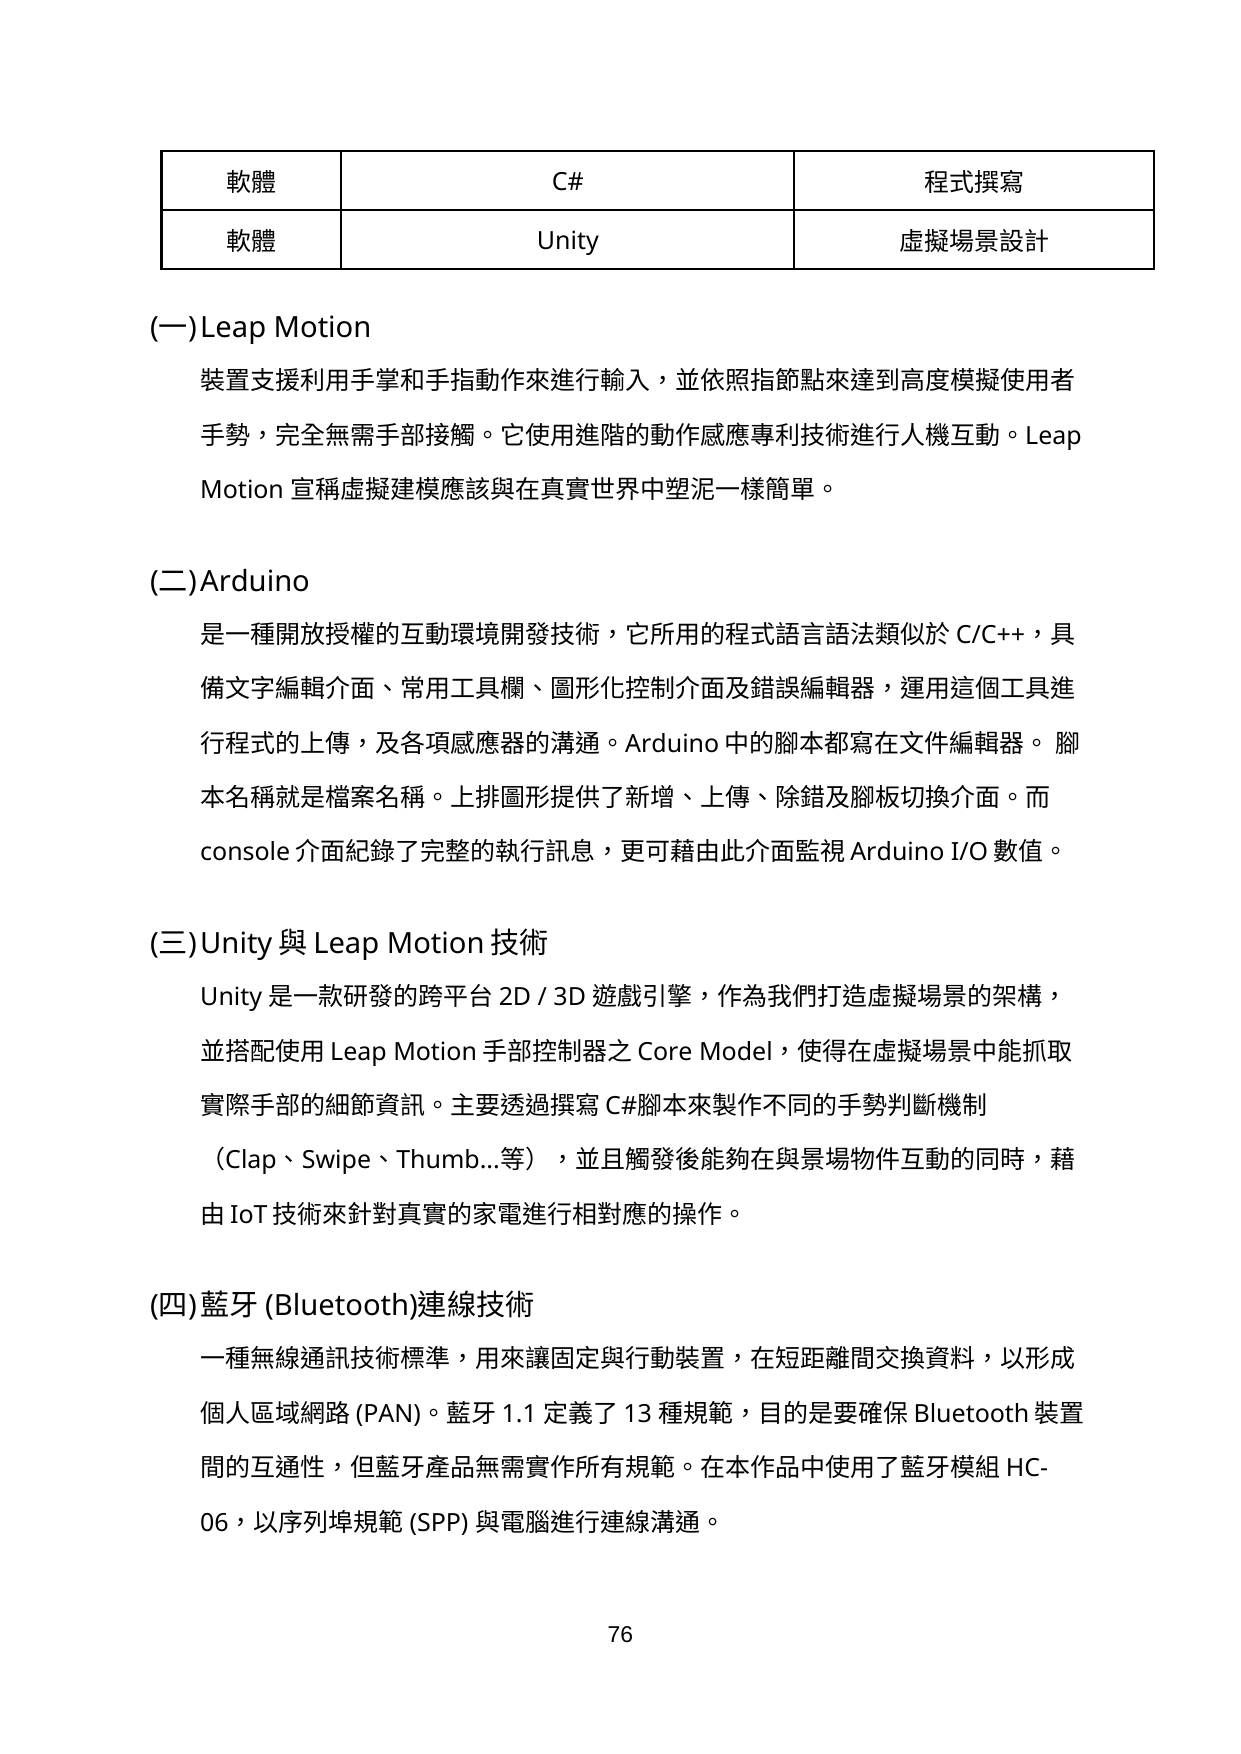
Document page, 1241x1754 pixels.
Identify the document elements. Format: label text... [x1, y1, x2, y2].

list 一種無線通訊技術標準，用來讓固定與行動裝置，在短距離間交換資料，以形成個人區域網路 (PAN)。藍牙 1.1 定義了13 種規範，目的是要確保Bluetooth裝置間的互通性，但藍牙產品無需實作所有規範。在本作品中使用了藍牙模組 HC-06，以序列埠規範 (SPP) 與電腦進行連線溝通。 [200, 1339, 1090, 1538]
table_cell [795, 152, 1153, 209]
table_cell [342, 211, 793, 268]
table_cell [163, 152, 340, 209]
list Unity 是一款研發的跨平台2D / 3D 遊戲引擎，作為我們打造虛擬場景的架構，並搭配使用Leap Motion手部控制器之Core Model，使得在虛擬場景中能抓取實際手部的細節資訊。主要透過撰寫C#腳本來製作不同的手勢判斷機制（Clap、Swipe、Thumb...等），並且觸發後能夠在與景場物件互動的同時，藉由IoT技術來針對真實的家電進行相對應的操作。 [200, 977, 1090, 1230]
subtitle Arduino [150, 557, 1090, 600]
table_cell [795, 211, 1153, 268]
list 裝置支援利用手掌和手指動作來進行輸入，並依照指節點來達到高度模擬使用者手勢，完全無需手部接觸。它使用進階的動作感應專利技術進行人機互動。Leap Motion 宣稱虛擬建模應該與在真實世界中塑泥一樣簡單。 [200, 361, 1090, 506]
list 是一種開放授權的互動環境開發技術，它所用的程式語言語法類似於 C/C++，具備文字編輯介面、常用工具欄、圖形化控制介面及錯誤編輯器，運用這個工具進行程式的上傳，及各項感應器的溝通。Arduino中的腳本都寫在文件編輯器。 腳本名稱就是檔案名稱。上排圖形提供了新增、上傳、除錯及腳板切換介面。而console介面紀錄了完整的執行訊息，更可藉由此介面監視Arduino I/O數值。 [200, 614, 1090, 868]
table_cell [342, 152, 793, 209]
subtitle 藍牙 (Bluetooth)連線技術 [150, 1282, 1090, 1324]
subtitle Leap Motion [150, 304, 1090, 346]
subtitle Unity與Leap Motion技術 [150, 919, 1090, 962]
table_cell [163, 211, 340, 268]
